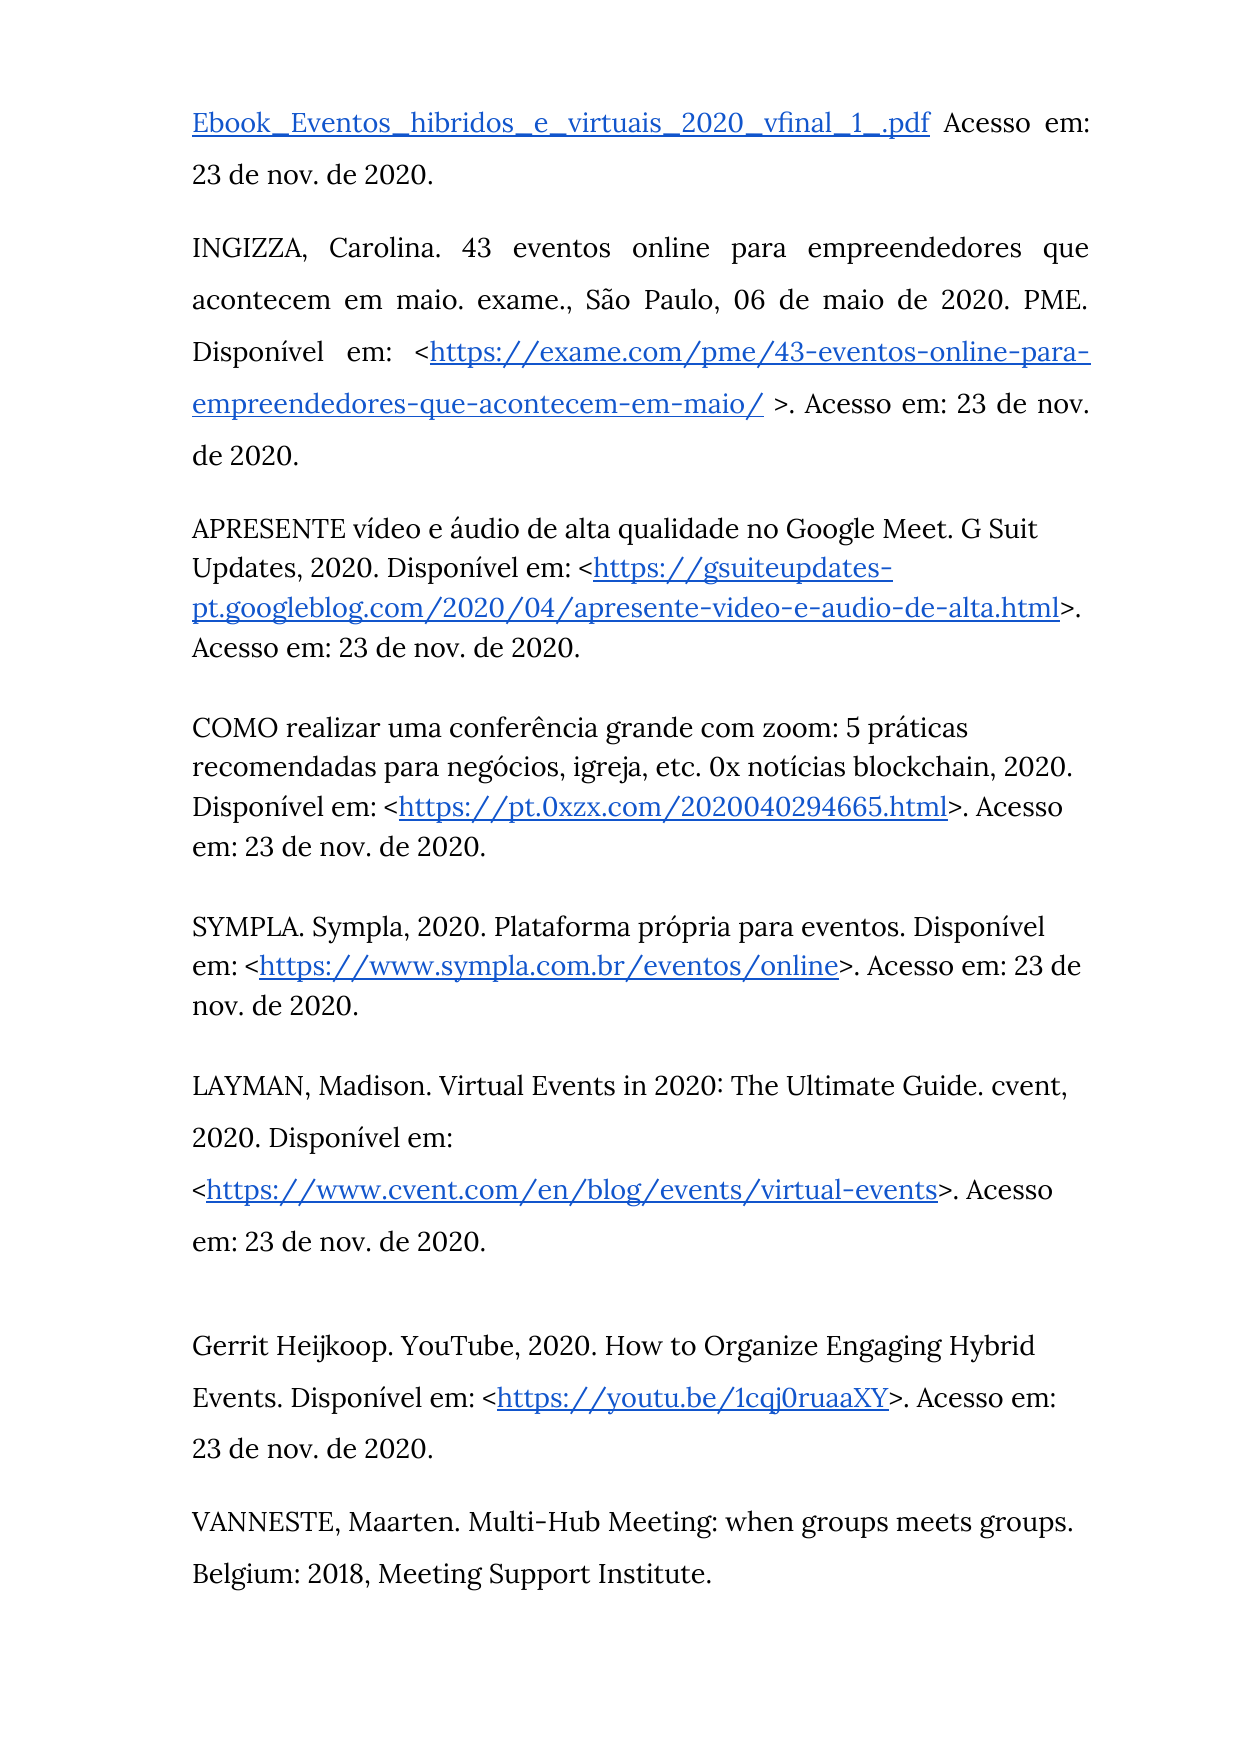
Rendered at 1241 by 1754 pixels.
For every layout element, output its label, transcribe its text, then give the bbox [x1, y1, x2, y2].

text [192, 105, 1090, 192]
text VANNESTE, Maarten. Multi-Hub Meeting: when groups meets groups. Belgium: 2018, Meeting Support Institute. [192, 1504, 1090, 1591]
subtitle INGIZZA, Carolina. 43 eventos online para empreendedores que acontecem em maio. exame., São Paulo, 06 de maio de 2020. PME. Disponível em: <https://exame.com/pme/43-eventos-online-para-empreendedores-que-acontecem-em-maio/ >. Acesso em: 23 de nov. de 2020. [192, 230, 1090, 473]
text SYMPLA. Sympla, 2020. Plataforma própria para eventos. Disponível em: <https://www.sympla.com.br/eventos/online>. Acesso em: 23 de nov. de 2020. [192, 909, 1090, 1023]
text Gerrit Heijkoop. YouTube, 2020. How to Organize Engaging Hybrid Events. Disponível em: <https://youtu.be/1cqj0ruaaXY>. Acesso em: 23 de nov. de 2020. [192, 1328, 1090, 1466]
text COMO realizar uma conferência grande com zoom: 5 práticas recomendadas para negócios, igreja, etc. 0x notícias blockchain, 2020. Disponível em: <https://pt.0xzx.com/2020040294665.html>. Acesso em: 23 de nov. de 2020. [192, 710, 1090, 864]
text LAYMAN, Madison. Virtual Events in 2020: The Ultimate Guide. cvent, 2020. Disponível em: <https://www.cvent.com/en/blog/events/virtual-events>. Acesso em: 23 de nov. de 2020. [192, 1068, 1090, 1258]
text APRESENTE vídeo e áudio de alta qualidade no Google Meet. G Suit Updates, 2020. Disponível em: <https://gsuiteupdates-pt.googleblog.com/2020/04/apresente-video-e-audio-de-alta.html>. Acesso em: 23 de nov. de 2020. [192, 511, 1090, 665]
